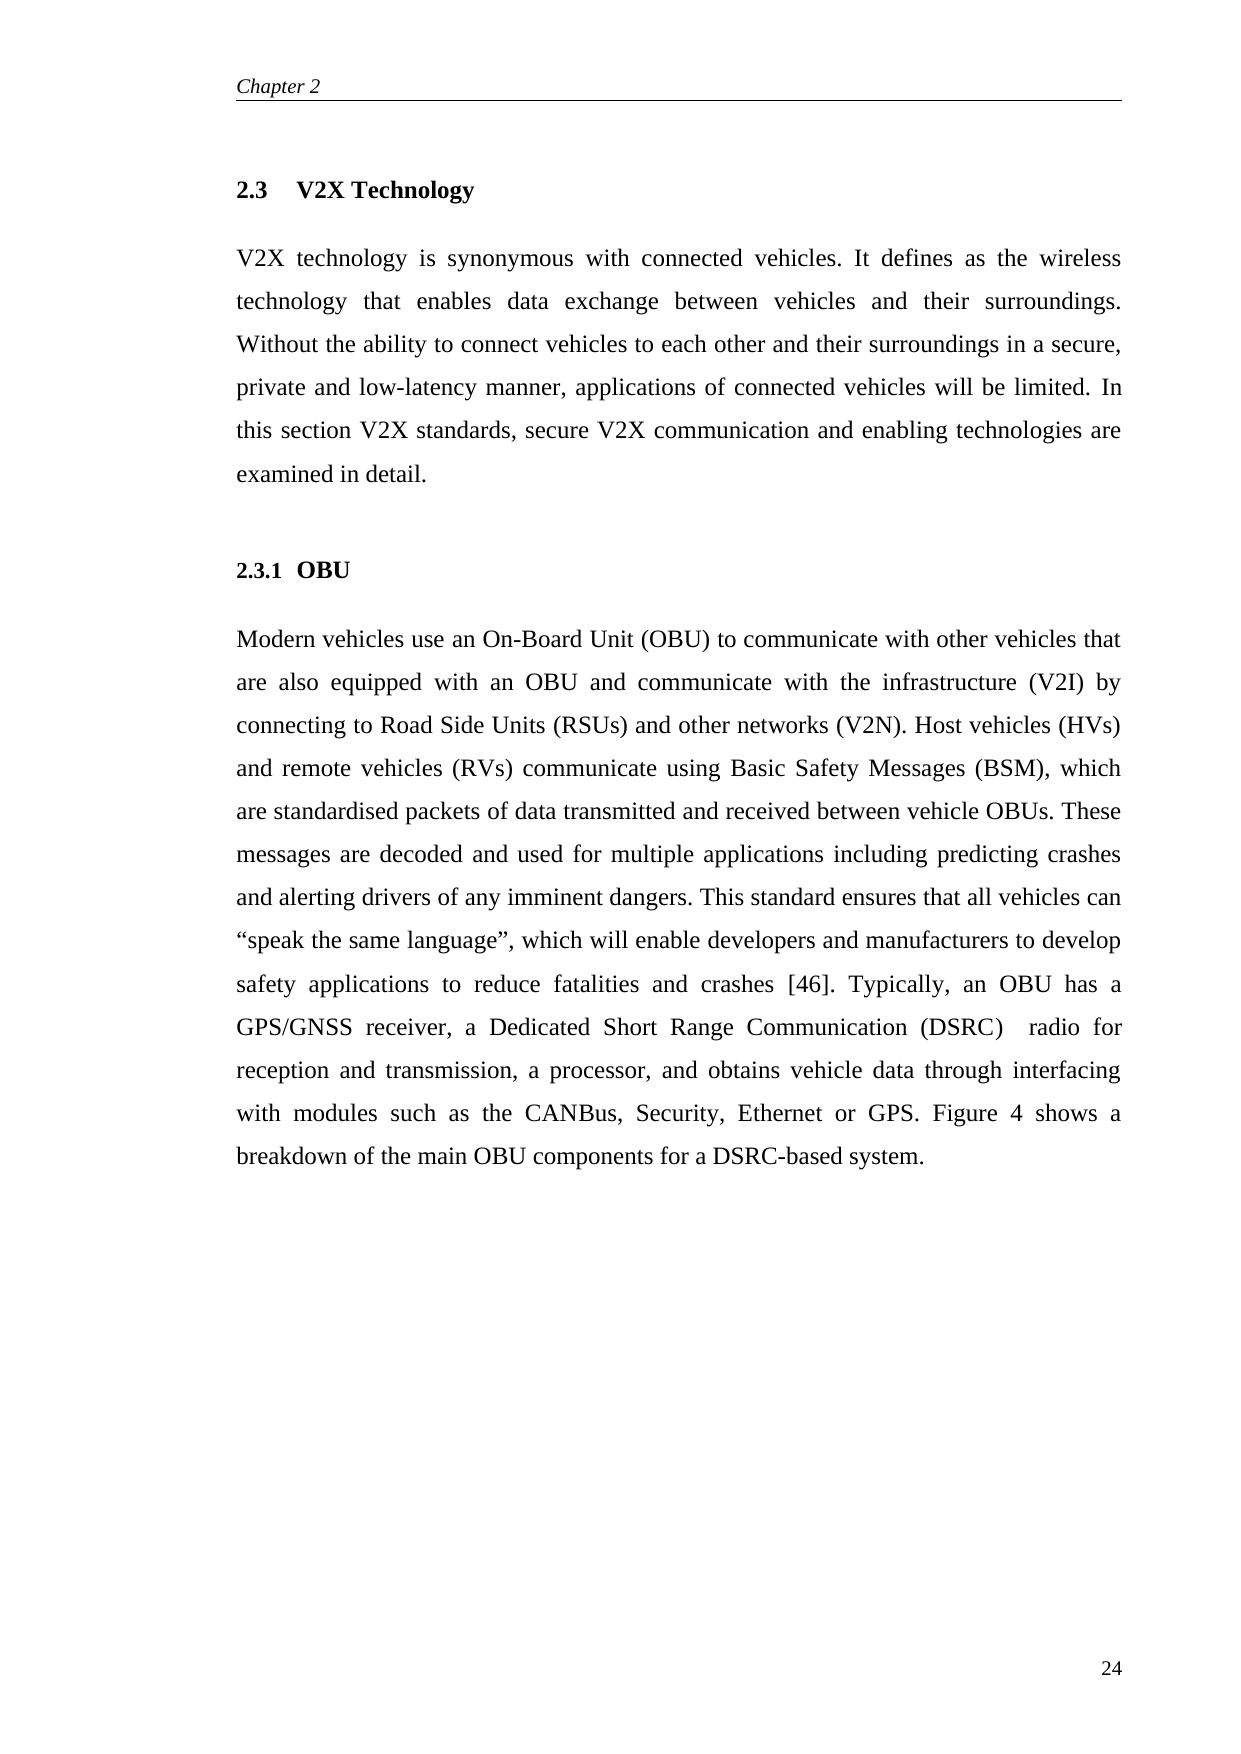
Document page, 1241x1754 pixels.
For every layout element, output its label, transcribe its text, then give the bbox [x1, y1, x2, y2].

text Modern vehicles use an On-Board Unit (OBU) to communicate with other vehicles that are also equipped with an OBU and communicate with the infrastructure (V2I) by connecting to Road Side Units (RSUs) and other networks (V2N). Host vehicles (HVs) and remote vehicles (RVs) communicate using Basic Safety Messages (BSM), which are standardised packets of data transmitted and received between vehicle OBUs. These messages are decoded and used for multiple applications including predicting crashes and alerting drivers of any imminent dangers. This standard ensures that all vehicles can “speak the same language”, which will enable developers and manufacturers to develop safety applications to reduce fatalities and crashes [46]. Typically, an OBU has a GPS/GNSS receiver, a Dedicated Short Range Communication (DSRC) radio for reception and transmission, a processor, and obtains vehicle data through interfacing with modules such as the CANBus, Security, Ethernet or GPS. Figure 4 shows a breakdown of the main OBU components for a DSRC-based system. [236, 624, 1122, 1170]
subtitle OBU [236, 556, 1122, 584]
subtitle V2X Technology [236, 175, 1122, 204]
text V2X technology is synonymous with connected vehicles. It defines as the wireless technology that enables data exchange between vehicles and their surroundings. Without the ability to connect vehicles to each other and their surroundings in a secure, private and low-latency manner, applications of connected vehicles will be limited. In this section V2X standards, secure V2X communication and enabling technologies are examined in detail. [236, 243, 1122, 487]
